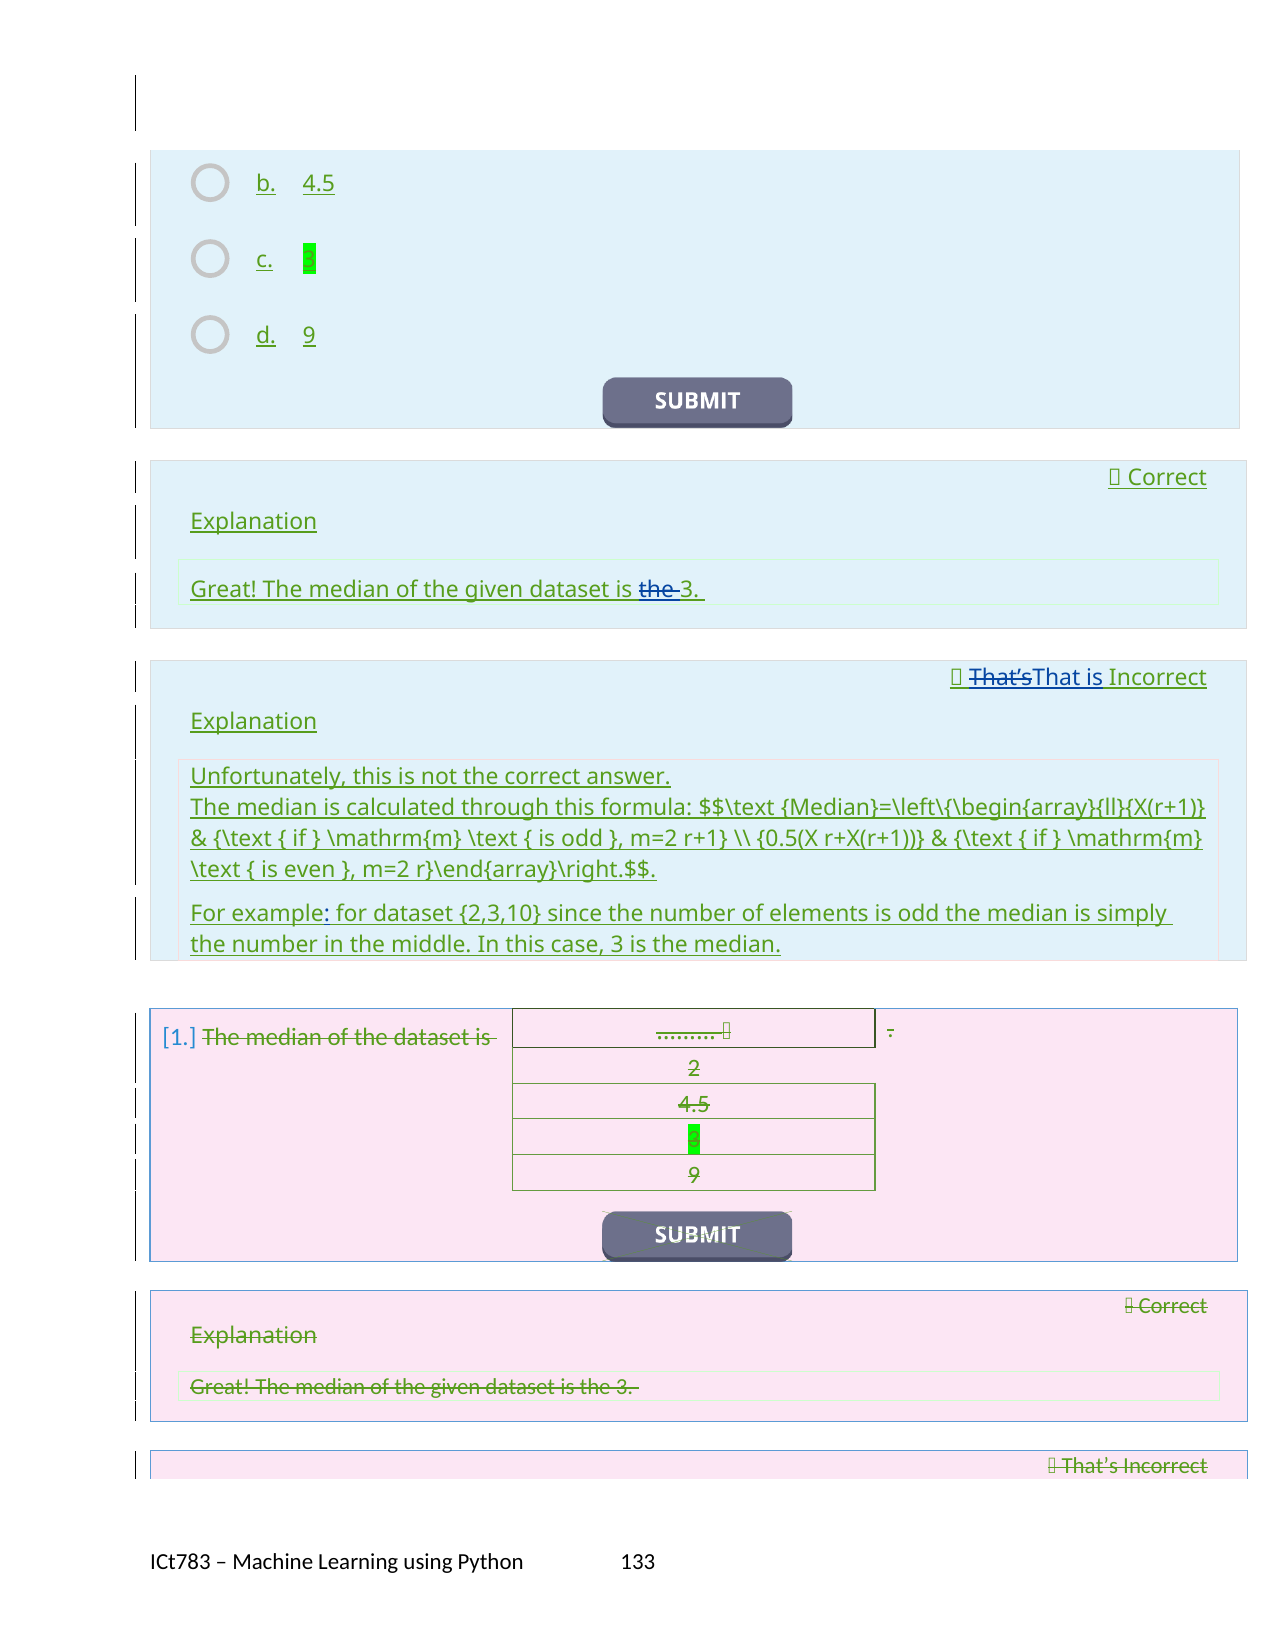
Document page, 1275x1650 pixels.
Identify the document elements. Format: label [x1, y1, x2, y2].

picture [602, 1212, 693, 1260]
picture [603, 1237, 791, 1262]
picture [606, 1211, 788, 1235]
picture [701, 1212, 793, 1260]
picture [602, 377, 793, 428]
